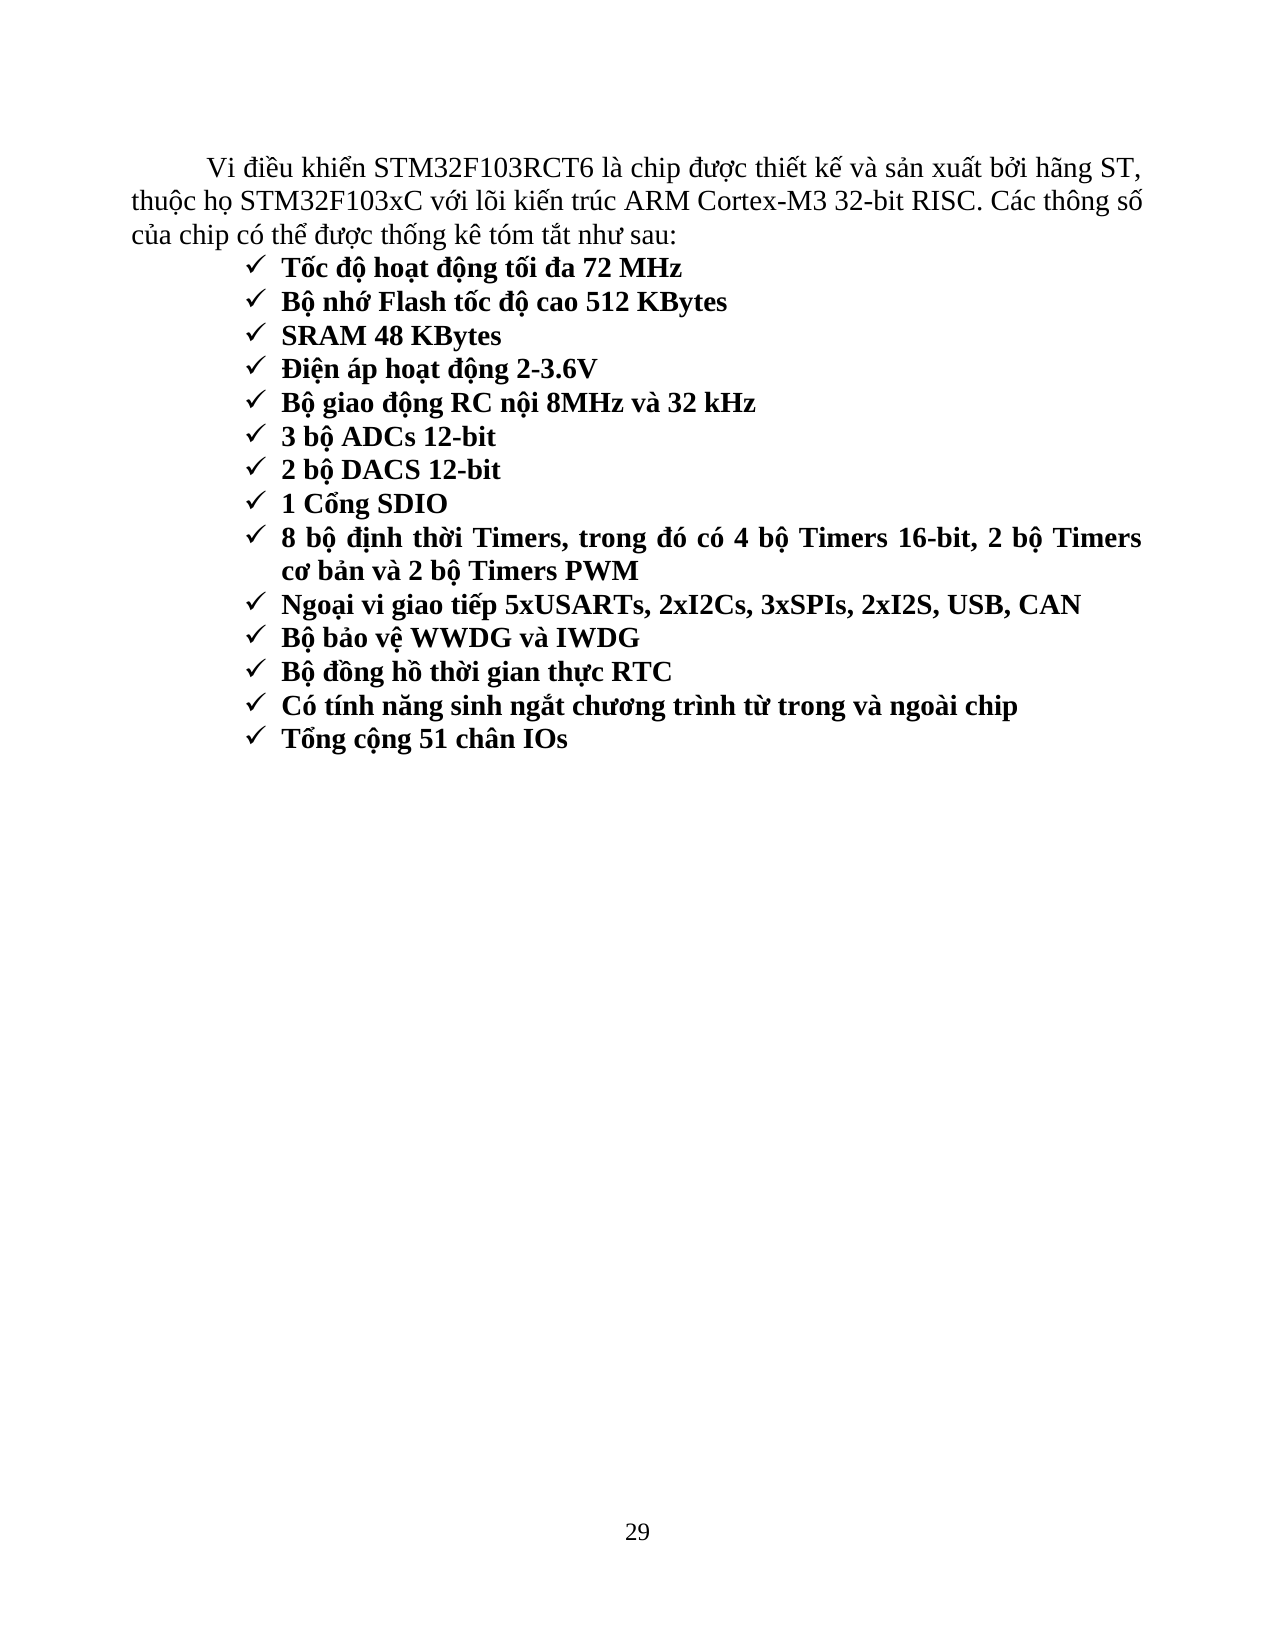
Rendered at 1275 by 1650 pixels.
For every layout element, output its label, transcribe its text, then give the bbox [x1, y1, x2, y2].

list Ngoại vi giao tiếp 5xUSARTs, 2xI2Cs, 3xSPIs, 2xI2S, USB, CAN [244, 587, 1144, 621]
list 1 Cổng SDIO [244, 486, 1144, 520]
list Bộ nhớ Flash tốc độ cao 512 KBytes [244, 284, 1144, 318]
list 8 bộ định thời Timers, trong đó có 4 bộ Timers 16-bit, 2 bộ Timers cơ bản và 2 bộ Timers PWM [244, 520, 1144, 587]
list Bộ giao động RC nội 8MHz và 32 kHz [244, 385, 1144, 419]
text Vi điều khiển STM32F103RCT6 là chip được thiết kế và sản xuất bởi hãng ST, thuộc họ STM32F103xC với lõi kiến trúc ARM Cortex-M3 32-bit RISC. Các thông số của chip có thể được thống kê tóm tắt như sau: [131, 150, 1144, 251]
list Có tính năng sinh ngắt chương trình từ trong và ngoài chip [244, 688, 1144, 722]
list 3 bộ ADCs 12-bit [244, 419, 1144, 452]
list Tốc độ hoạt động tối đa 72 MHz [244, 251, 1144, 284]
list Điện áp hoạt động 2-3.6V [244, 352, 1144, 385]
list Tổng cộng 51 chân IOs [244, 722, 1144, 755]
list Bộ đồng hồ thời gian thực RTC [244, 654, 1144, 688]
list SRAM 48 KBytes [244, 318, 1144, 352]
list 2 bộ DACS 12-bit [244, 452, 1144, 486]
list Bộ bảo vệ WWDG và IWDG [244, 621, 1144, 654]
